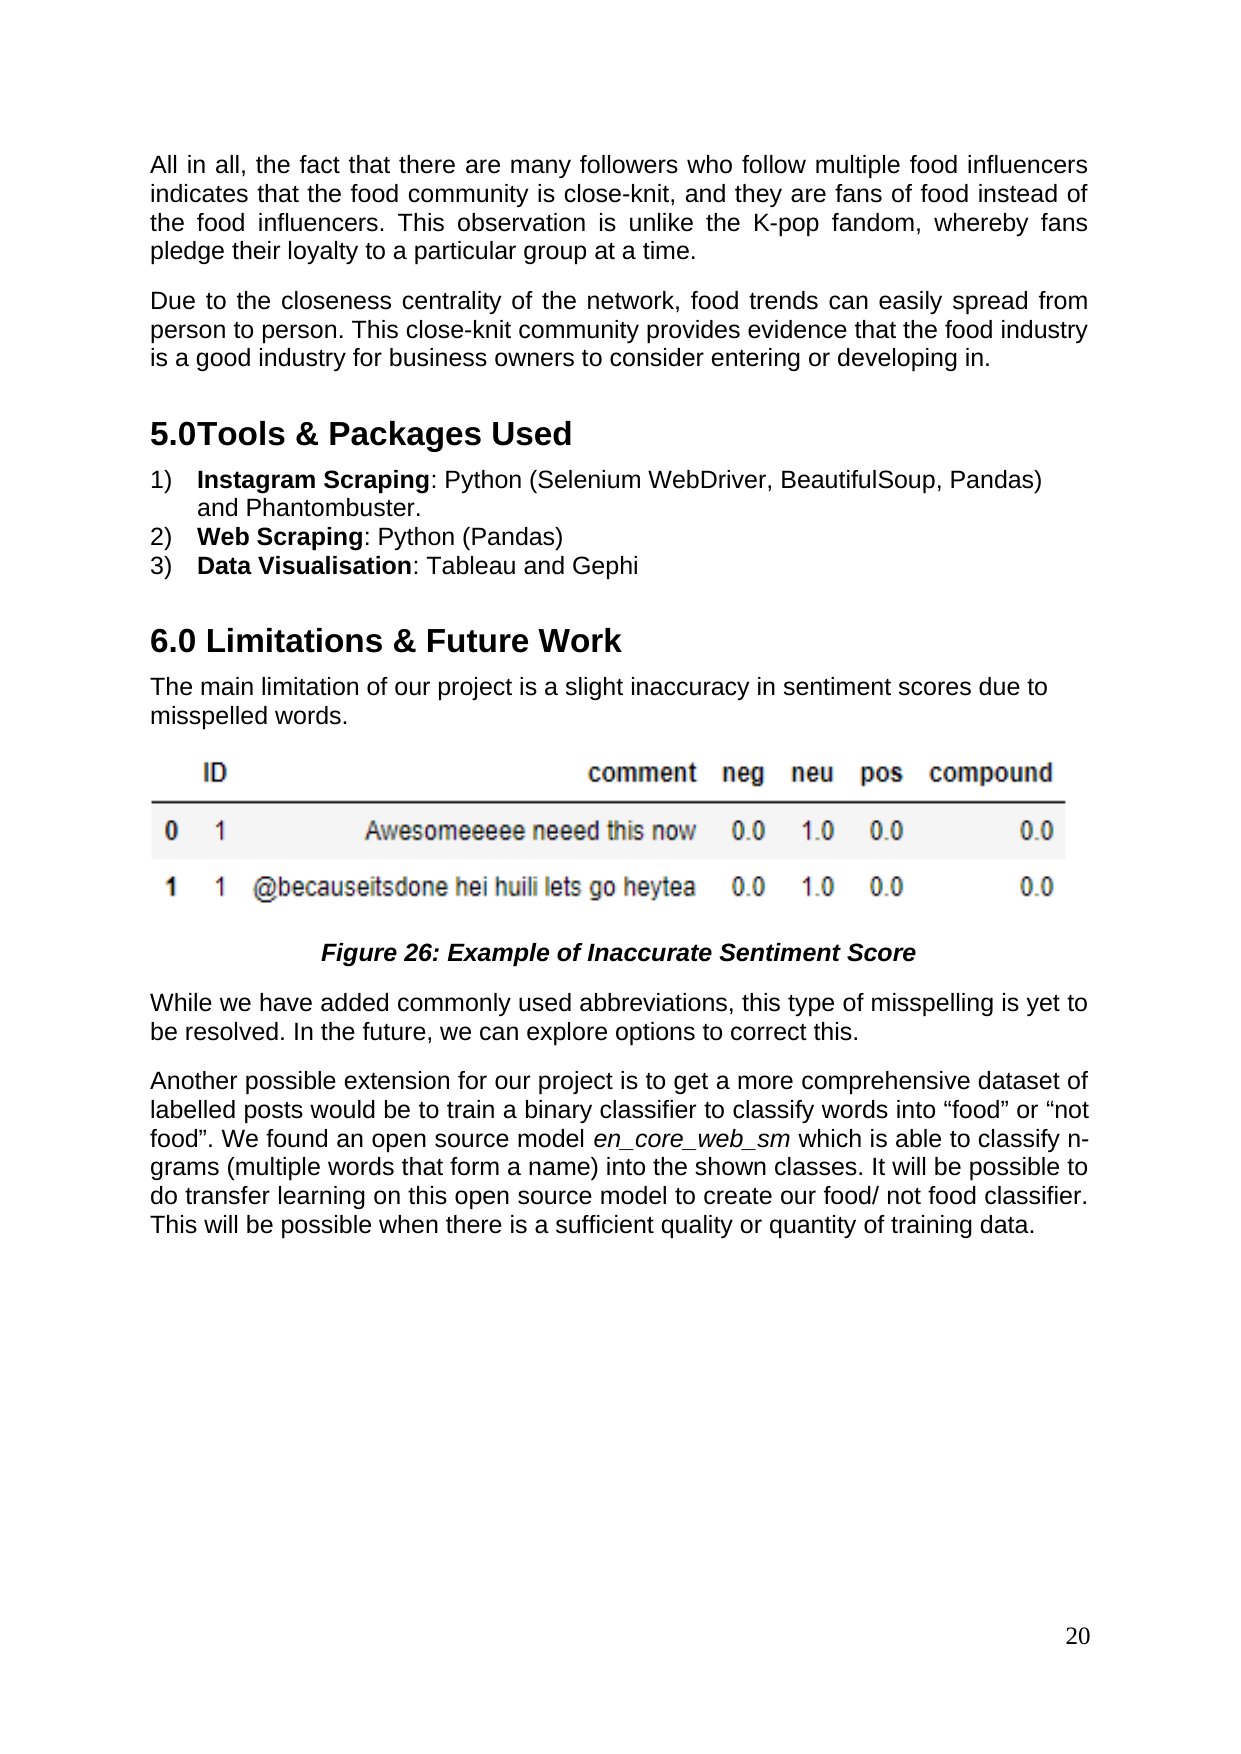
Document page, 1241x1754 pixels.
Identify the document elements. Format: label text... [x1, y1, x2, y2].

list Data Visualisation: Tableau and Gephi [150, 551, 1090, 580]
picture [150, 750, 1075, 918]
text Another possible extension for our project is to get a more comprehensive dataset of labelled posts would be to train a binary classifier to classify words into “food” or “not food”. We found an open source model en_core_web_sm which is able to classify n-grams (multiple words that form a name) into the shown classes. It will be possible to do transfer learning on this open source model to create our food/ not food classifier. This will be possible when there is a sufficient quality or quantity of training data. [150, 1066, 1090, 1238]
text Figure 26: Example of Inaccurate Sentiment Score [150, 938, 1090, 967]
list Web Scraping: Python (Pandas) [150, 522, 1090, 551]
text All in all, the fact that there are many followers who follow multiple food influencers indicates that the food community is close-knit, and they are fans of food instead of the food influencers. This observation is unlike the K-pop fandom, whereby fans pledge their loyalty to a particular group at a time. [150, 150, 1090, 265]
subtitle Tools & Packages Used [150, 414, 1090, 452]
list Instagram Scraping: Python (Selenium WebDriver, BeautifulSoup, Pandas) and Phantombuster. [150, 465, 1090, 522]
text The main limitation of our project is a slight inaccuracy in sentiment scores due to misspelled words. [150, 672, 1090, 730]
subtitle 6.0 Limitations & Future Work [150, 621, 1090, 660]
text While we have added commonly used abbreviations, this type of misspelling is yet to be resolved. In the future, we can explore options to correct this. [150, 988, 1090, 1045]
text Due to the closeness centrality of the network, food trends can easily spread from person to person. This close-knit community provides evidence that the food industry is a good industry for business owners to consider entering or developing in. [150, 286, 1090, 372]
